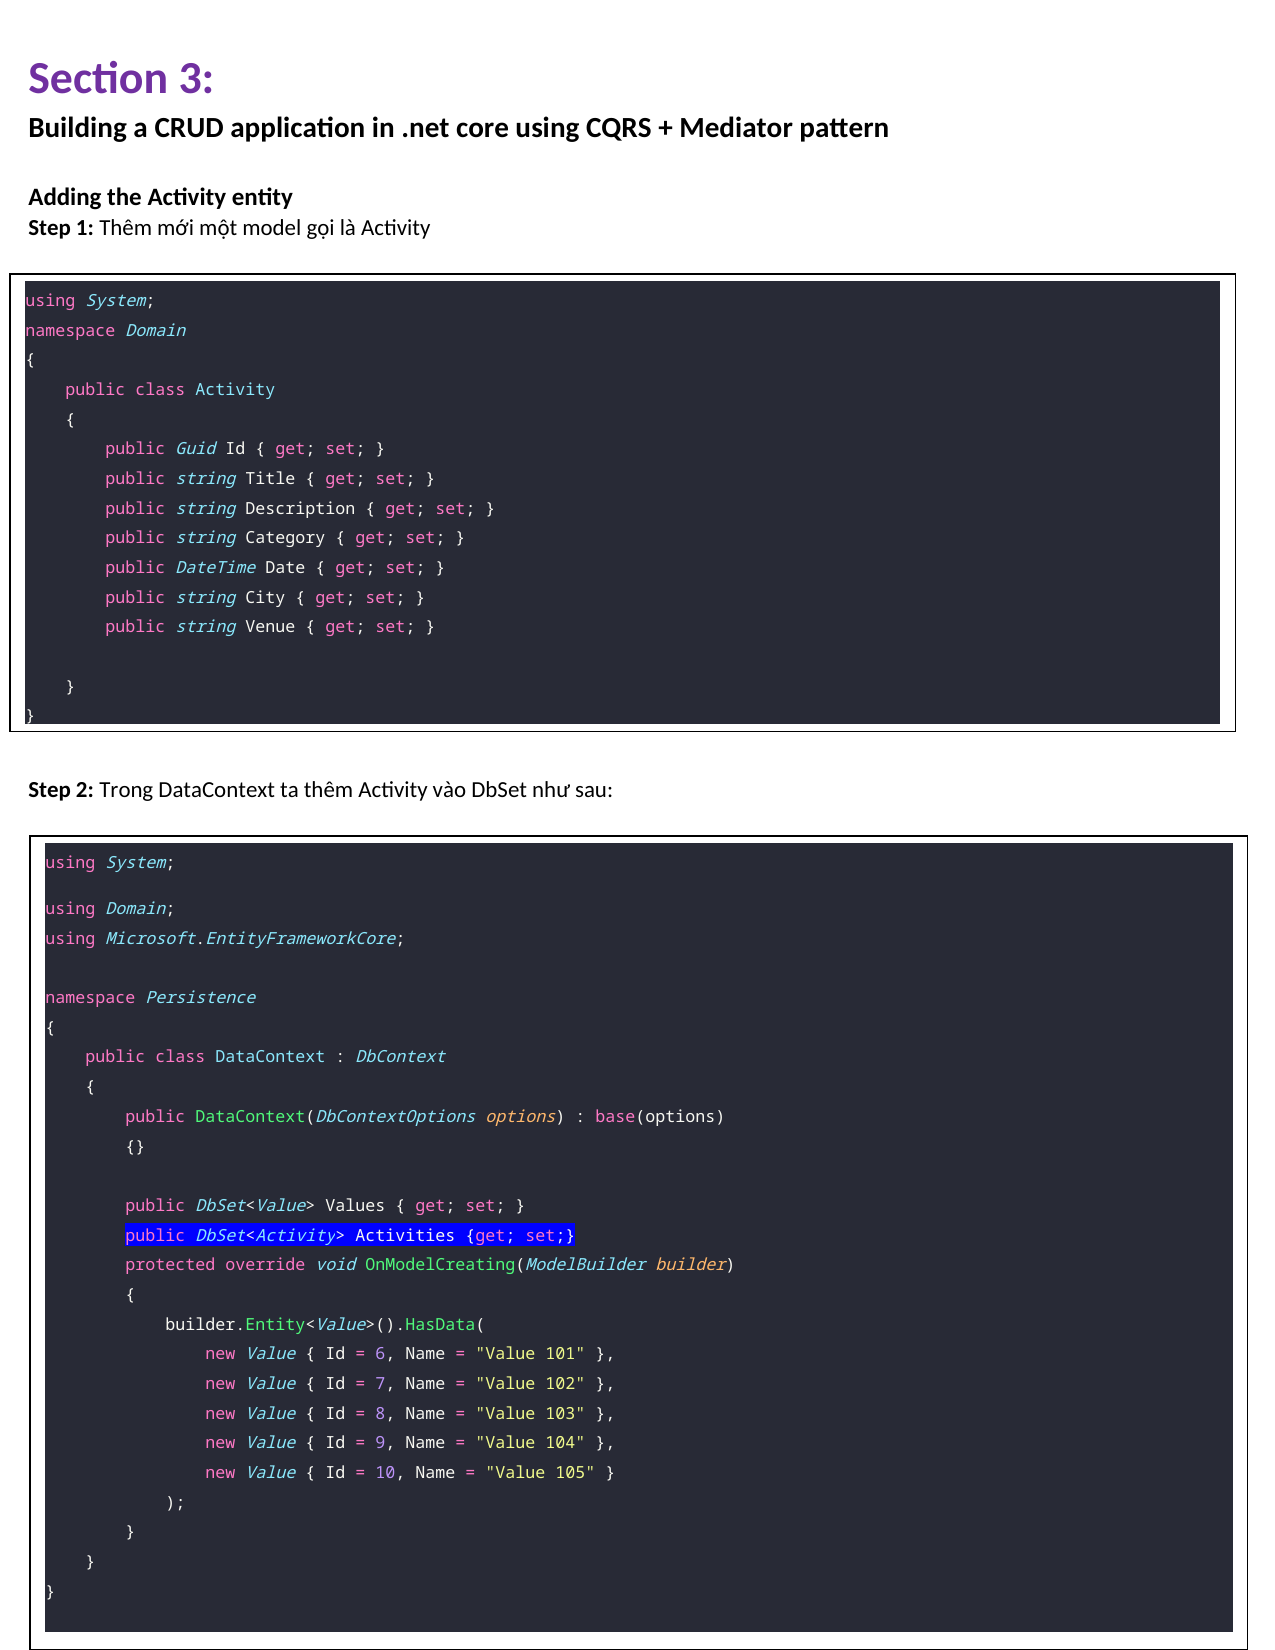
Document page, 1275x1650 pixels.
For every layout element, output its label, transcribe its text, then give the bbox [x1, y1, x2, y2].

text Adding the Activity entity [28, 181, 1256, 211]
text Step 2: Trong DataContext ta thêm Activity vào DbSet như sau: [28, 776, 1256, 803]
text Building a CRUD application in .net core using CQRS + Mediator pattern [28, 109, 1256, 145]
text Section 3: [28, 49, 1256, 105]
text Step 1: Thêm mới một model gọi là Activity [28, 213, 1256, 242]
